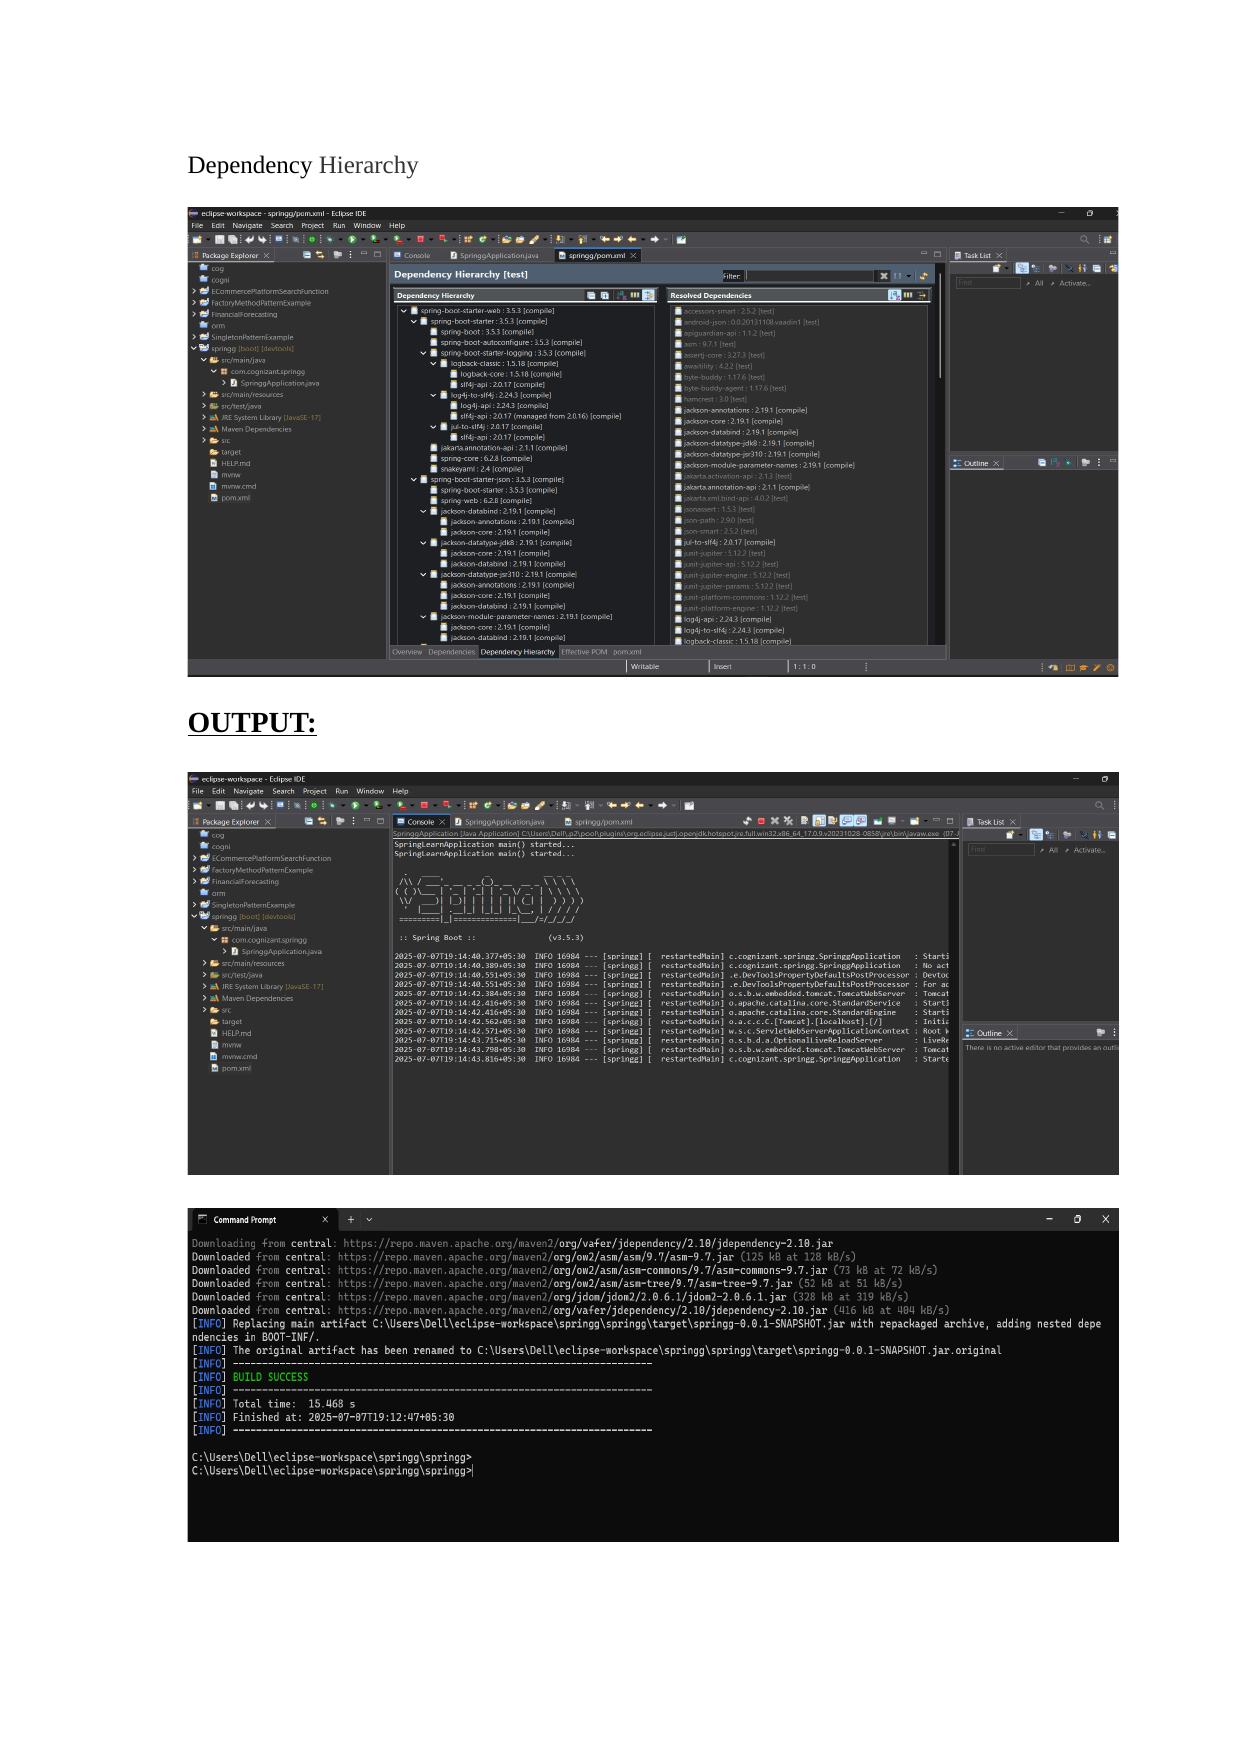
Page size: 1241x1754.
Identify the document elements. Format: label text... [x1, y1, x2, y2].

text Dependency Hierarchy [187, 150, 1053, 179]
picture [187, 207, 1119, 677]
text OUTPUT: [187, 706, 1053, 739]
picture [187, 1208, 1119, 1542]
picture [187, 772, 1119, 1175]
